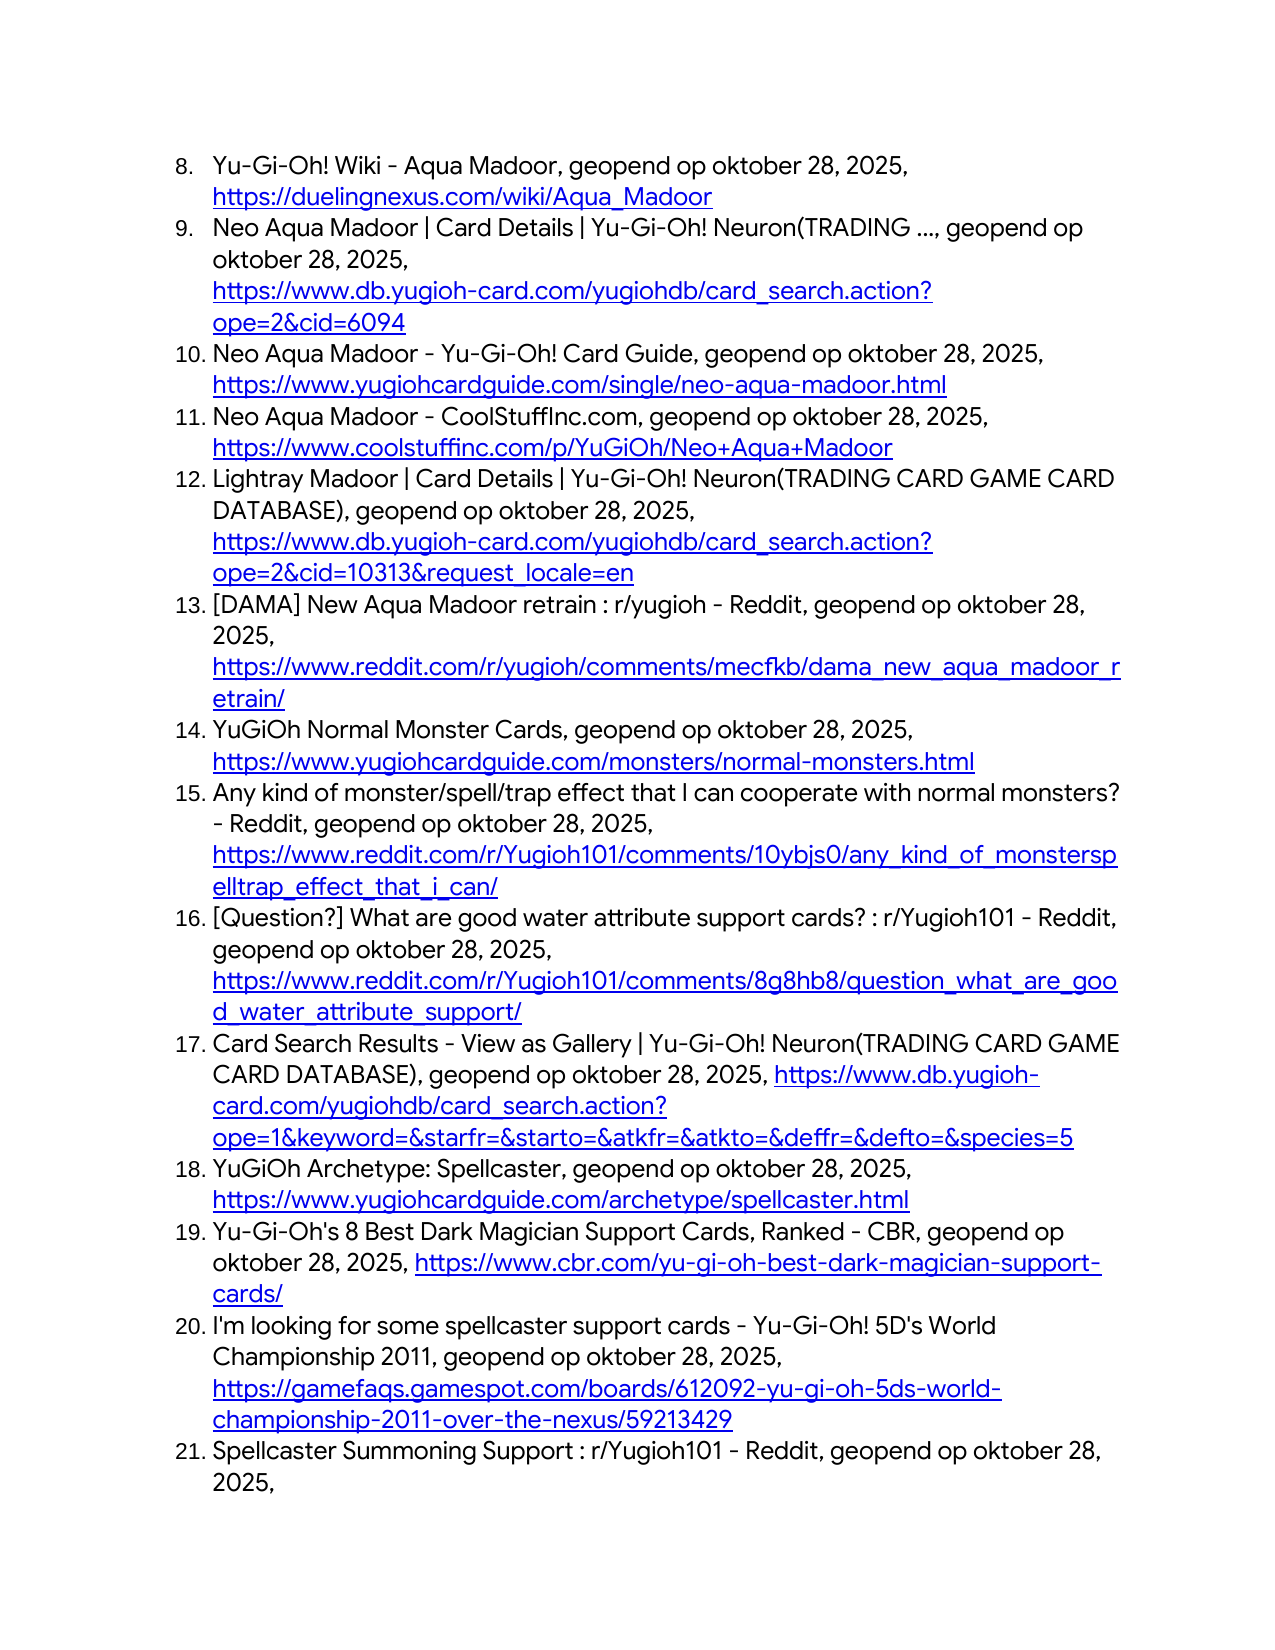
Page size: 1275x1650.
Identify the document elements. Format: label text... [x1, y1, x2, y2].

list Card Search Results - View as Gallery | Yu-Gi-Oh! Neuron(TRADING CARD GAME CARD DATABASE), geopend op oktober 28, 2025, https://www.db.yugioh-card.com/yugiohdb/card_search.action?ope=1&keyword=&starfr=&starto=&atkfr=&atkto=&deffr=&defto=&species=5 [175, 1028, 1125, 1153]
list [DAMA] New Aqua Madoor retrain : r/yugioh - Reddit, geopend op oktober 28, 2025, https://www.reddit.com/r/yugioh/comments/mecfkb/dama_new_aqua_madoor_retrain/ [175, 589, 1125, 714]
list [Question?] What are good water attribute support cards? : r/Yugioh101 - Reddit, geopend op oktober 28, 2025, https://www.reddit.com/r/Yugioh101/comments/8g8hb8/question_what_are_good_water_attribute_support/ [175, 902, 1125, 1028]
list Neo Aqua Madoor - Yu-Gi-Oh! Card Guide, geopend op oktober 28, 2025, https://www.yugiohcardguide.com/single/neo-aqua-madoor.html [175, 338, 1125, 401]
list Yu-Gi-Oh's 8 Best Dark Magician Support Cards, Ranked - CBR, geopend op oktober 28, 2025, https://www.cbr.com/yu-gi-oh-best-dark-magician-support-cards/ [175, 1216, 1125, 1310]
list I'm looking for some spellcaster support cards - Yu-Gi-Oh! 5D's World Championship 2011, geopend op oktober 28, 2025, https://gamefaqs.gamespot.com/boards/612092-yu-gi-oh-5ds-world-championship-2011-over-the-nexus/59213429 [175, 1310, 1125, 1436]
list Any kind of monster/spell/trap effect that I can cooperate with normal monsters? - Reddit, geopend op oktober 28, 2025, https://www.reddit.com/r/Yugioh101/comments/10ybjs0/any_kind_of_monsterspelltrap_effect_that_i_can/ [175, 777, 1125, 902]
list YuGiOh Archetype: Spellcaster, geopend op oktober 28, 2025, https://www.yugiohcardguide.com/archetype/spellcaster.html [175, 1153, 1125, 1216]
list Neo Aqua Madoor - CoolStuffInc.com, geopend op oktober 28, 2025, https://www.coolstuffinc.com/p/YuGiOh/Neo+Aqua+Madoor [175, 401, 1125, 463]
list Neo Aqua Madoor | Card Details | Yu-Gi-Oh! Neuron(TRADING ..., geopend op oktober 28, 2025, https://www.db.yugioh-card.com/yugiohdb/card_search.action?ope=2&cid=6094 [175, 213, 1125, 338]
list YuGiOh Normal Monster Cards, geopend op oktober 28, 2025, https://www.yugiohcardguide.com/monsters/normal-monsters.html [175, 714, 1125, 777]
list Yu-Gi-Oh! Wiki - Aqua Madoor, geopend op oktober 28, 2025, https://duelingnexus.com/wiki/Aqua_Madoor [175, 150, 1125, 213]
list Lightray Madoor | Card Details | Yu-Gi-Oh! Neuron(TRADING CARD GAME CARD DATABASE), geopend op oktober 28, 2025, https://www.db.yugioh-card.com/yugiohdb/card_search.action?ope=2&cid=10313&request_locale=en [175, 463, 1125, 589]
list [175, 1436, 1125, 1498]
